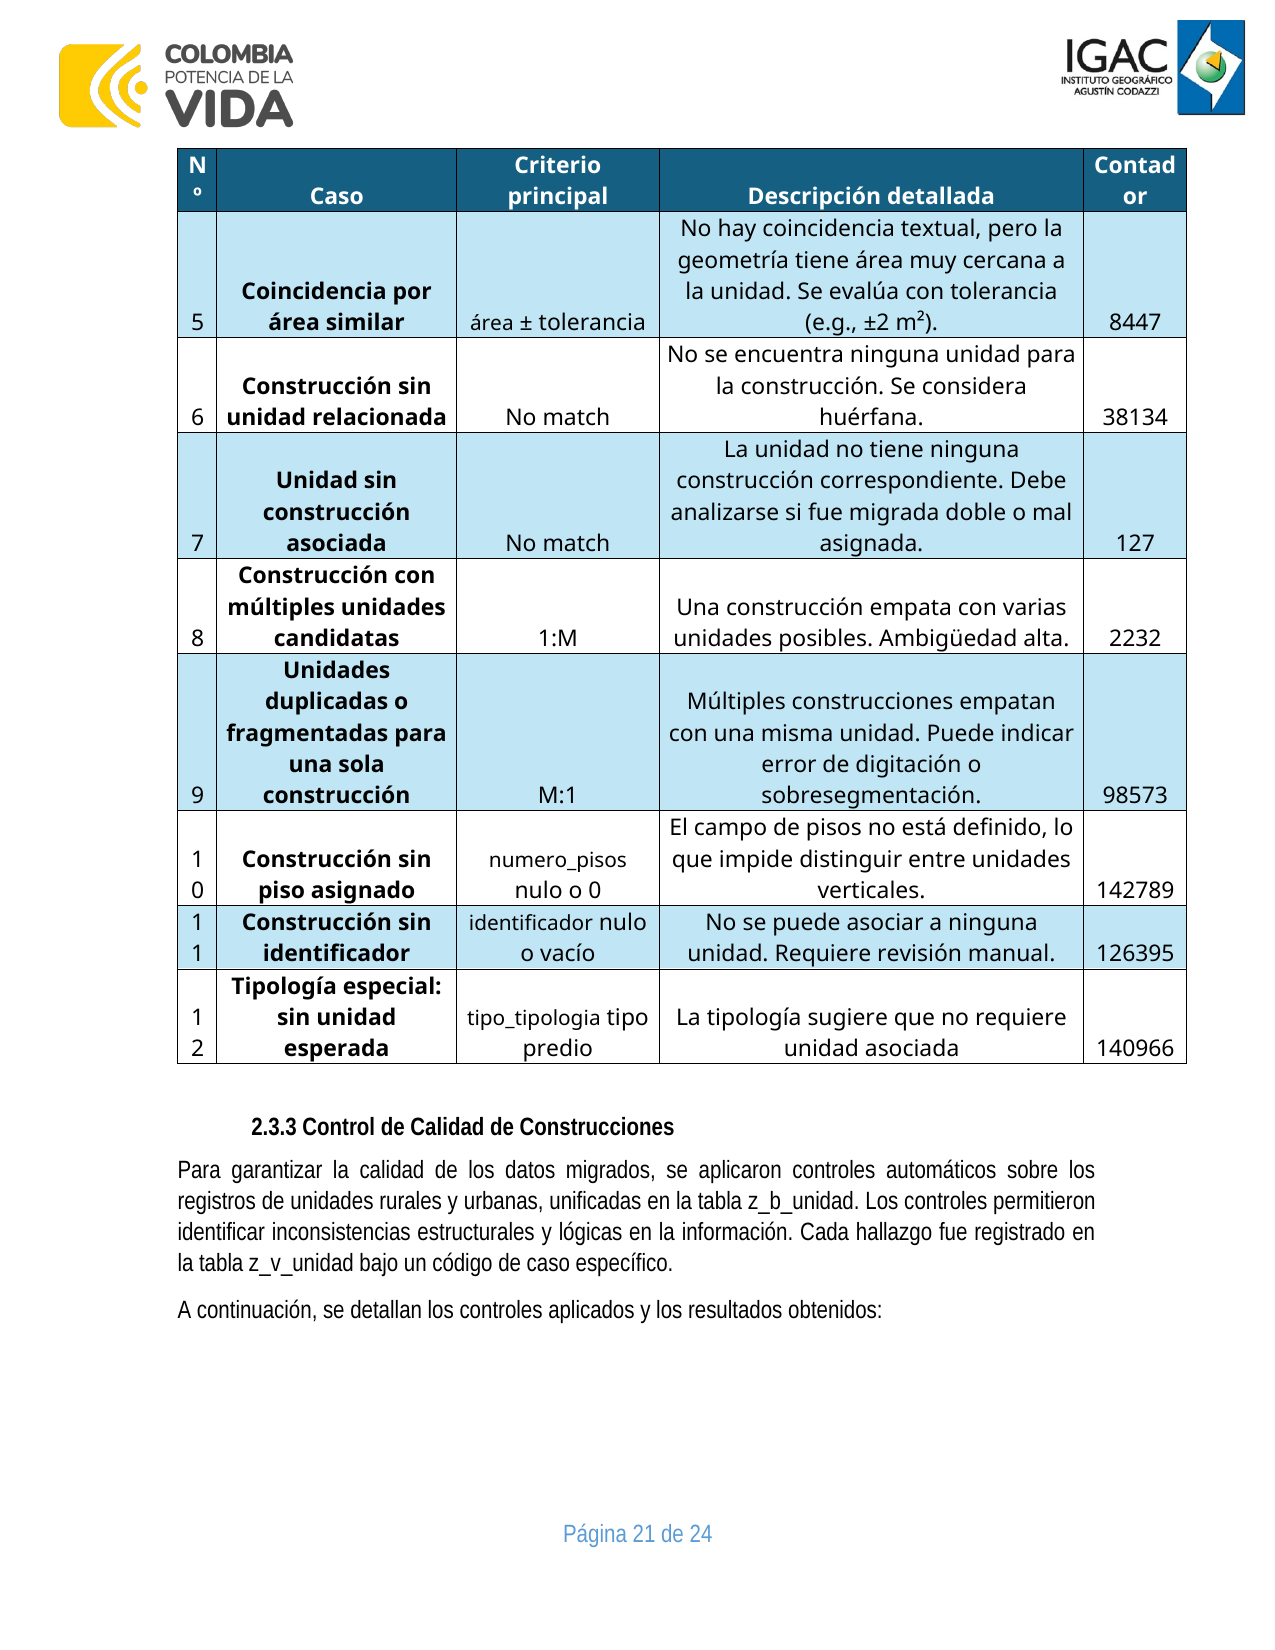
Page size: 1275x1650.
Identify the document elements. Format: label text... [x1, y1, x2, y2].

table_cell No se encuentra ninguna unidad para la construcción. Se considera huérfana. [660, 338, 1083, 432]
table_header Descripción detallada [660, 149, 1083, 211]
table_cell 98573 [1084, 654, 1186, 810]
table_cell 1:M [457, 559, 659, 653]
table_cell La unidad no tiene ninguna construcción correspondiente. Debe analizarse si fue migrada doble o mal asignada. [660, 433, 1083, 558]
subtitle 2.3.3 Control de Calidad de Construcciones [251, 1112, 1098, 1141]
table_header Criterio principal [457, 149, 659, 211]
table_cell Tipología especial: sin unidad esperada [217, 970, 456, 1063]
table_cell área ± tolerancia [457, 212, 659, 337]
table_cell 140966 [1084, 970, 1186, 1063]
table_cell 5 [178, 212, 216, 337]
table_cell No hay coincidencia textual, pero la geometría tiene área muy cercana a la unidad. Se evalúa con tolerancia (e.g., ±2 m²). [660, 212, 1083, 337]
table_cell Múltiples construcciones empatan con una misma unidad. Puede indicar error de digitación o sobresegmentación. [660, 654, 1083, 810]
table_cell Construcción sin unidad relacionada [217, 338, 456, 432]
table_cell 7 [178, 433, 216, 558]
table_cell El campo de pisos no está definido, lo que impide distinguir entre unidades verticales. [660, 811, 1083, 905]
table_cell Unidad sin construcción asociada [217, 433, 456, 558]
table_cell Construcción con múltiples unidades candidatas [217, 559, 456, 653]
text Para garantizar la calidad de los datos migrados, se aplicaron controles automáticos sobre los registros de unidades rurales y urbanas, unificadas en la tabla z_b_unidad. Los controles permitieron identificar inconsistencias estructurales y lógicas en la información. Cada hallazgo fue registrado en la tabla z_v_unidad bajo un código de caso específico. [177, 1155, 1098, 1276]
table_cell M:1 [457, 654, 659, 810]
table_header Nº [178, 149, 216, 211]
table_cell Coincidencia por área similar [217, 212, 456, 337]
table_cell 8447 [1084, 212, 1186, 337]
table_cell 9 [178, 654, 216, 810]
table_header Caso [217, 149, 456, 211]
table_cell 142789 [1084, 811, 1186, 905]
table_cell identificador nulo o vacío [457, 906, 659, 968]
table_header Contador [1084, 149, 1186, 211]
table_cell 126395 [1084, 906, 1186, 968]
table_cell tipo_tipologia tipo predio [457, 970, 659, 1063]
table_cell No match [457, 433, 659, 558]
table_cell 127 [1084, 433, 1186, 558]
table_cell 6 [178, 338, 216, 432]
table_cell No match [457, 338, 659, 432]
table_cell 12 [178, 970, 216, 1063]
table_cell 10 [178, 811, 216, 905]
text A continuación, se detallan los controles aplicados y los resultados obtenidos: [177, 1295, 1098, 1324]
table_cell 38134 [1084, 338, 1186, 432]
table_cell numero_pisos nulo o 0 [457, 811, 659, 905]
table_cell 11 [178, 906, 216, 968]
picture [53, 43, 299, 129]
table_cell Una construcción empata con varias unidades posibles. Ambigüedad alta. [660, 559, 1083, 653]
table_cell 8 [178, 559, 216, 653]
table_cell Unidades duplicadas o fragmentadas para una sola construcción [217, 654, 456, 810]
table_cell No se puede asociar a ninguna unidad. Requiere revisión manual. [660, 906, 1083, 968]
table_cell 2232 [1084, 559, 1186, 653]
table_cell Construcción sin piso asignado [217, 811, 456, 905]
table_cell Construcción sin identificador [217, 906, 456, 968]
picture [1052, 20, 1257, 127]
table_cell La tipología sugiere que no requiere unidad asociada [660, 970, 1083, 1063]
